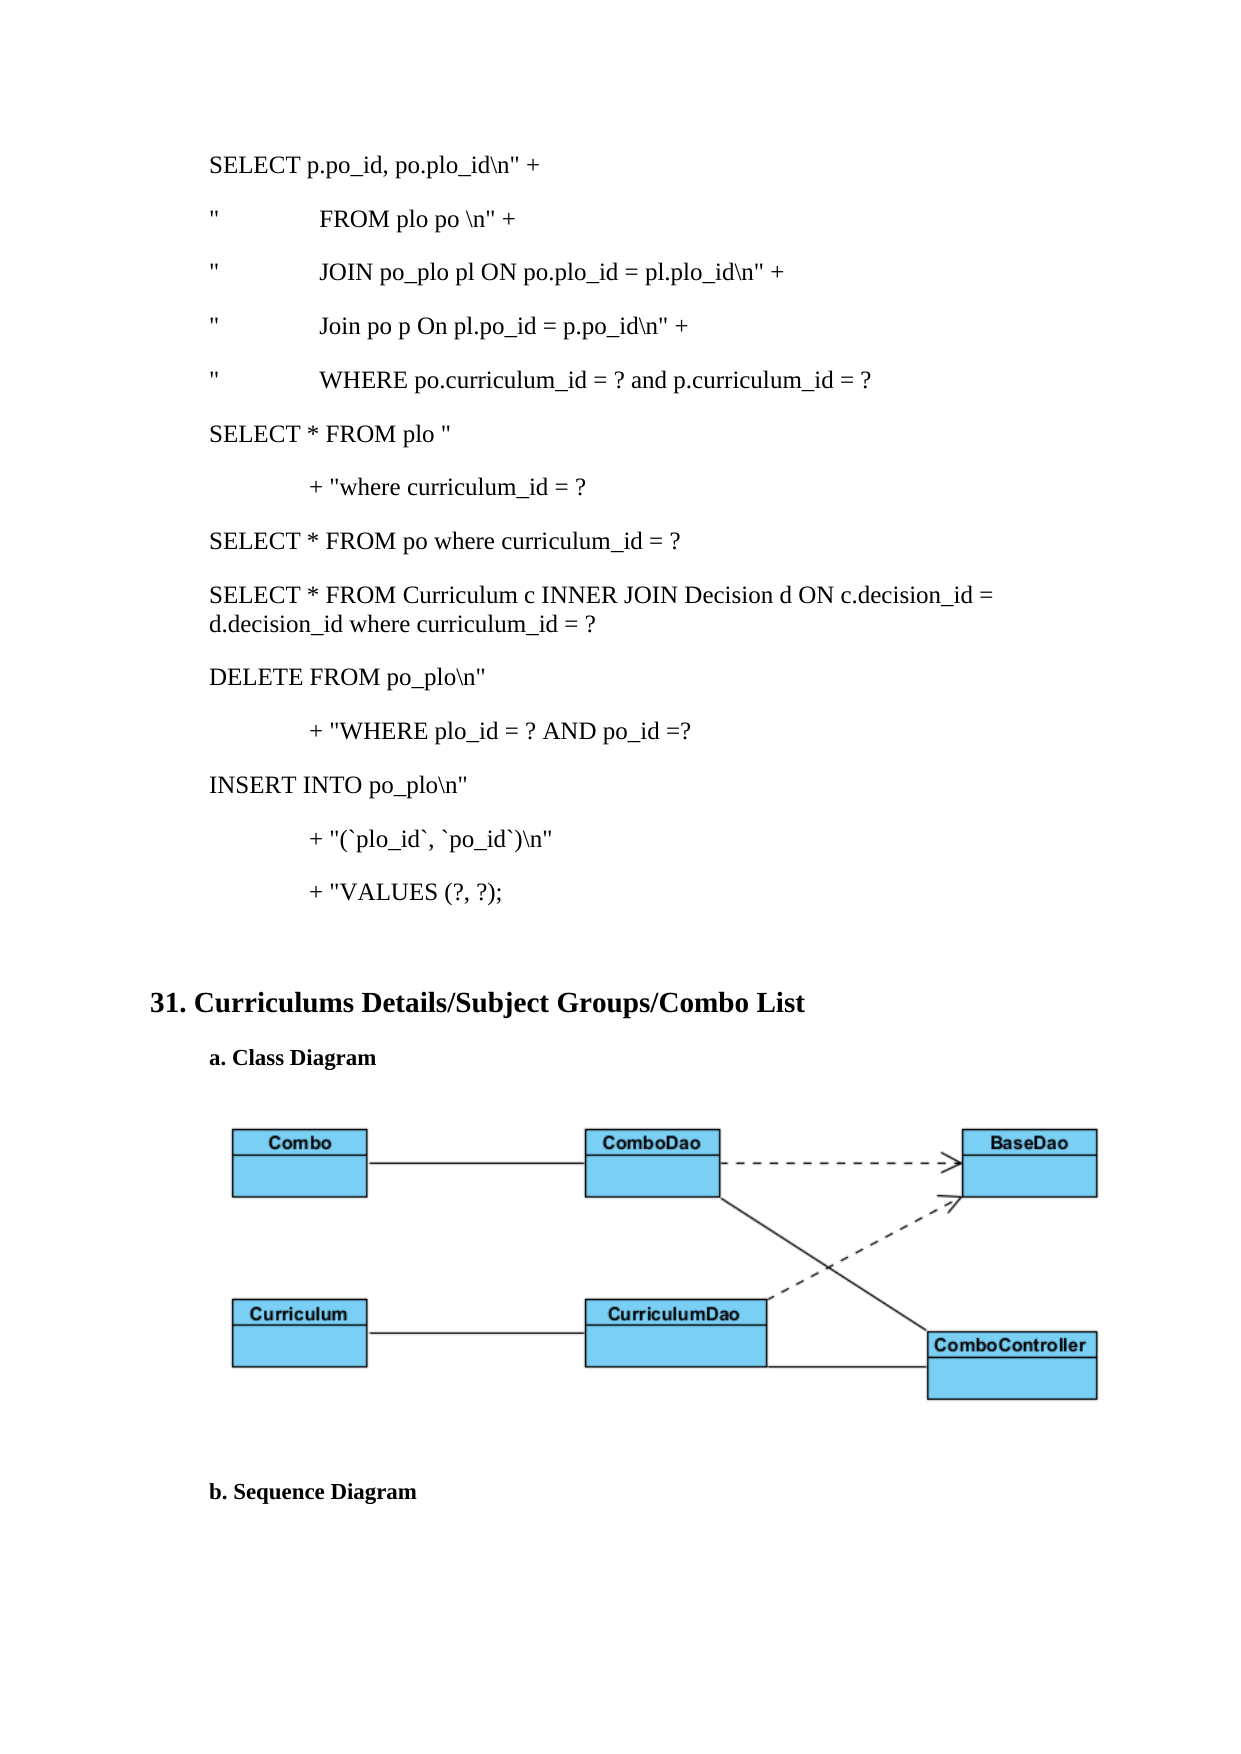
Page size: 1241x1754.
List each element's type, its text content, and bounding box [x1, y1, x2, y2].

text + "VALUES (?, ?); [209, 877, 1090, 906]
text SELECT p.po_id, po.plo_id\n" + [209, 150, 1090, 179]
subtitle 31. Curriculums Details/Subject Groups/Combo List [150, 985, 1090, 1018]
text SELECT * FROM Curriculum c INNER JOIN Decision d ON c.decision_id = d.decision_id where curriculum_id = ? [209, 580, 1090, 637]
text INSERT INTO po_plo\n" [209, 770, 1090, 799]
text + "(`plo_id`, `po_id`)\n" [209, 824, 1090, 852]
text DELETE FROM po_plo\n" [209, 662, 1090, 691]
text " WHERE po.curriculum_id = ? and p.curriculum_id = ? [209, 365, 1090, 394]
text " Join po p On pl.po_id = p.po_id\n" + [209, 311, 1090, 340]
text b. Sequence Diagram [209, 1478, 1090, 1504]
text SELECT * FROM po where curriculum_id = ? [209, 526, 1090, 555]
text " FROM plo po \n" + [209, 204, 1090, 232]
text SELECT * FROM plo " [209, 419, 1090, 447]
text " JOIN po_plo pl ON po.plo_id = pl.plo_id\n" + [209, 257, 1090, 286]
text + "where curriculum_id = ? [209, 472, 1090, 501]
picture [208, 1095, 1150, 1454]
text a. Class Diagram [209, 1043, 1090, 1070]
text + "WHERE plo_id = ? AND po_id =? [209, 716, 1090, 745]
